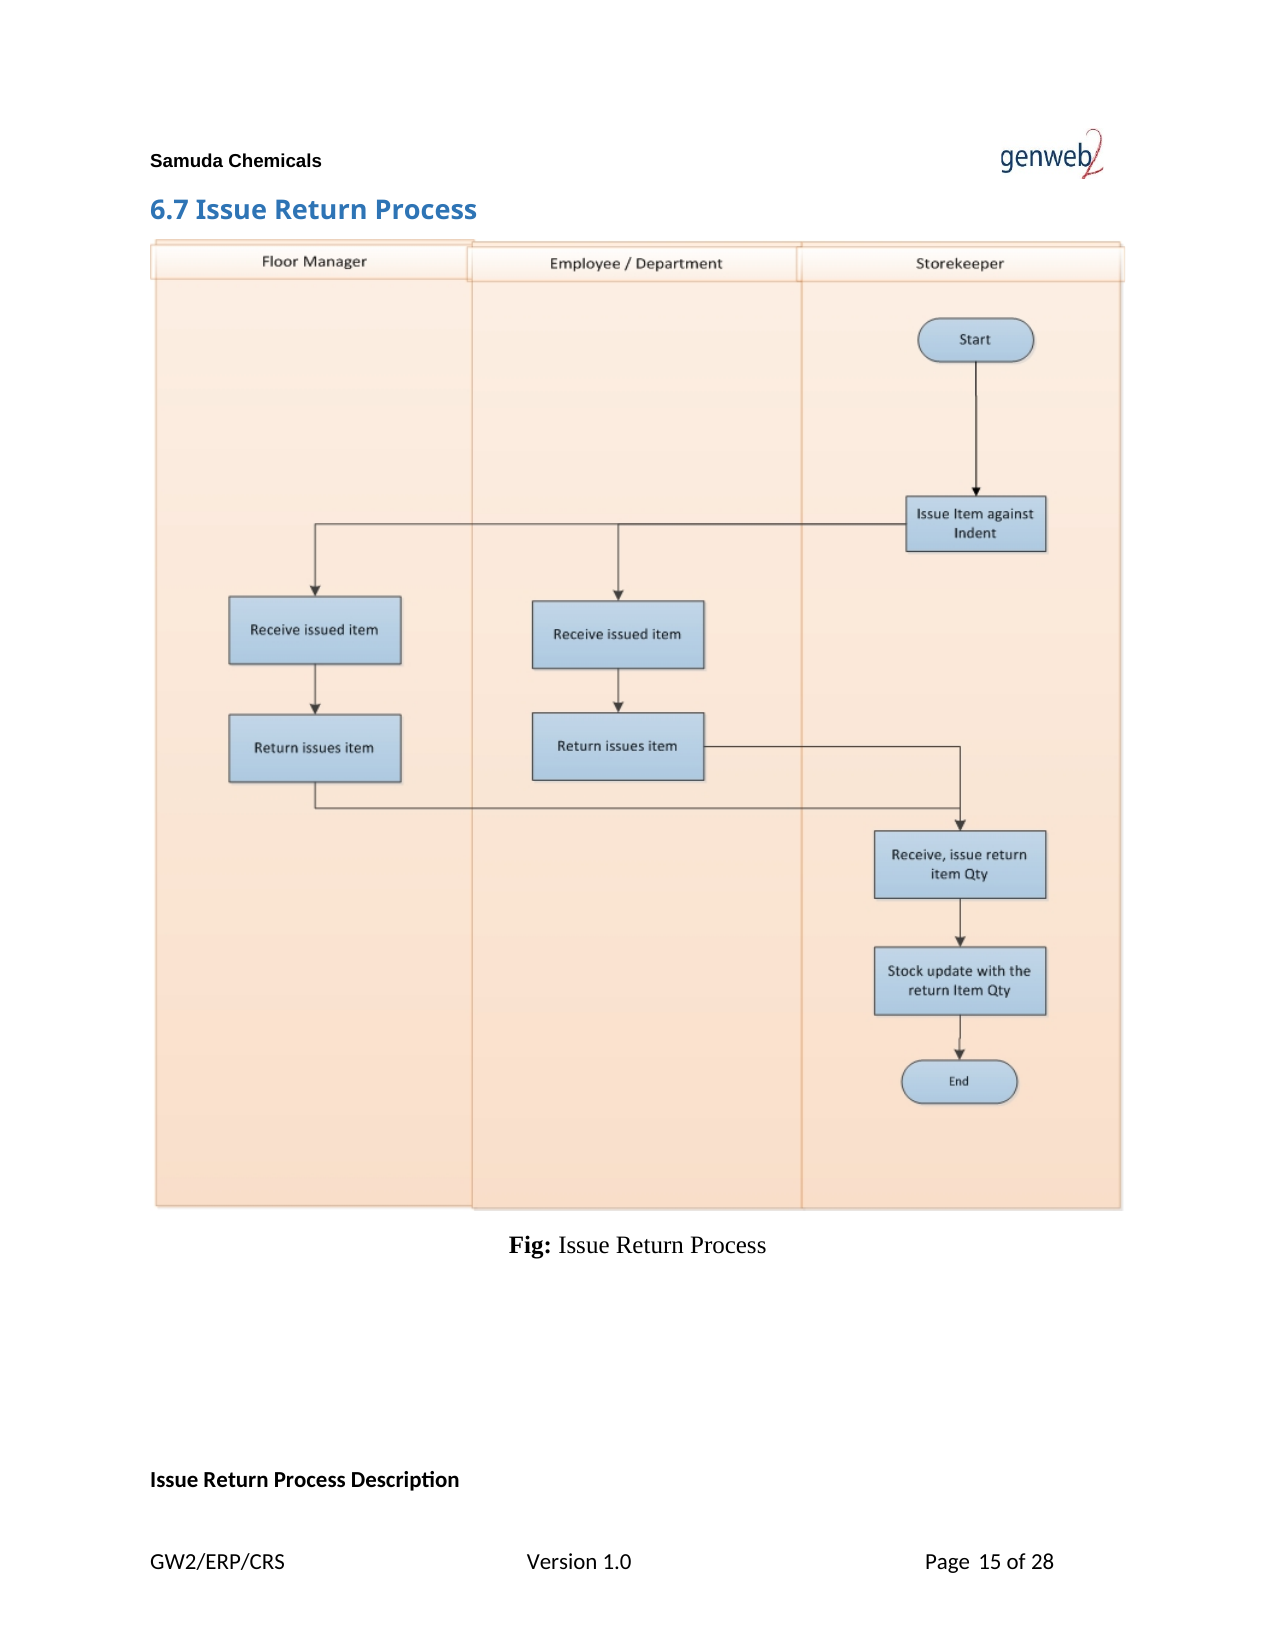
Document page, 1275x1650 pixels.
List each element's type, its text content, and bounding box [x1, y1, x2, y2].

picture [1000, 128, 1103, 179]
picture [150, 239, 1125, 1211]
text Fig: Issue Return Process [150, 1230, 1125, 1259]
subtitle 6.7 Issue Return Process [150, 190, 1125, 227]
text Issue Return Process Description [150, 1465, 1125, 1493]
